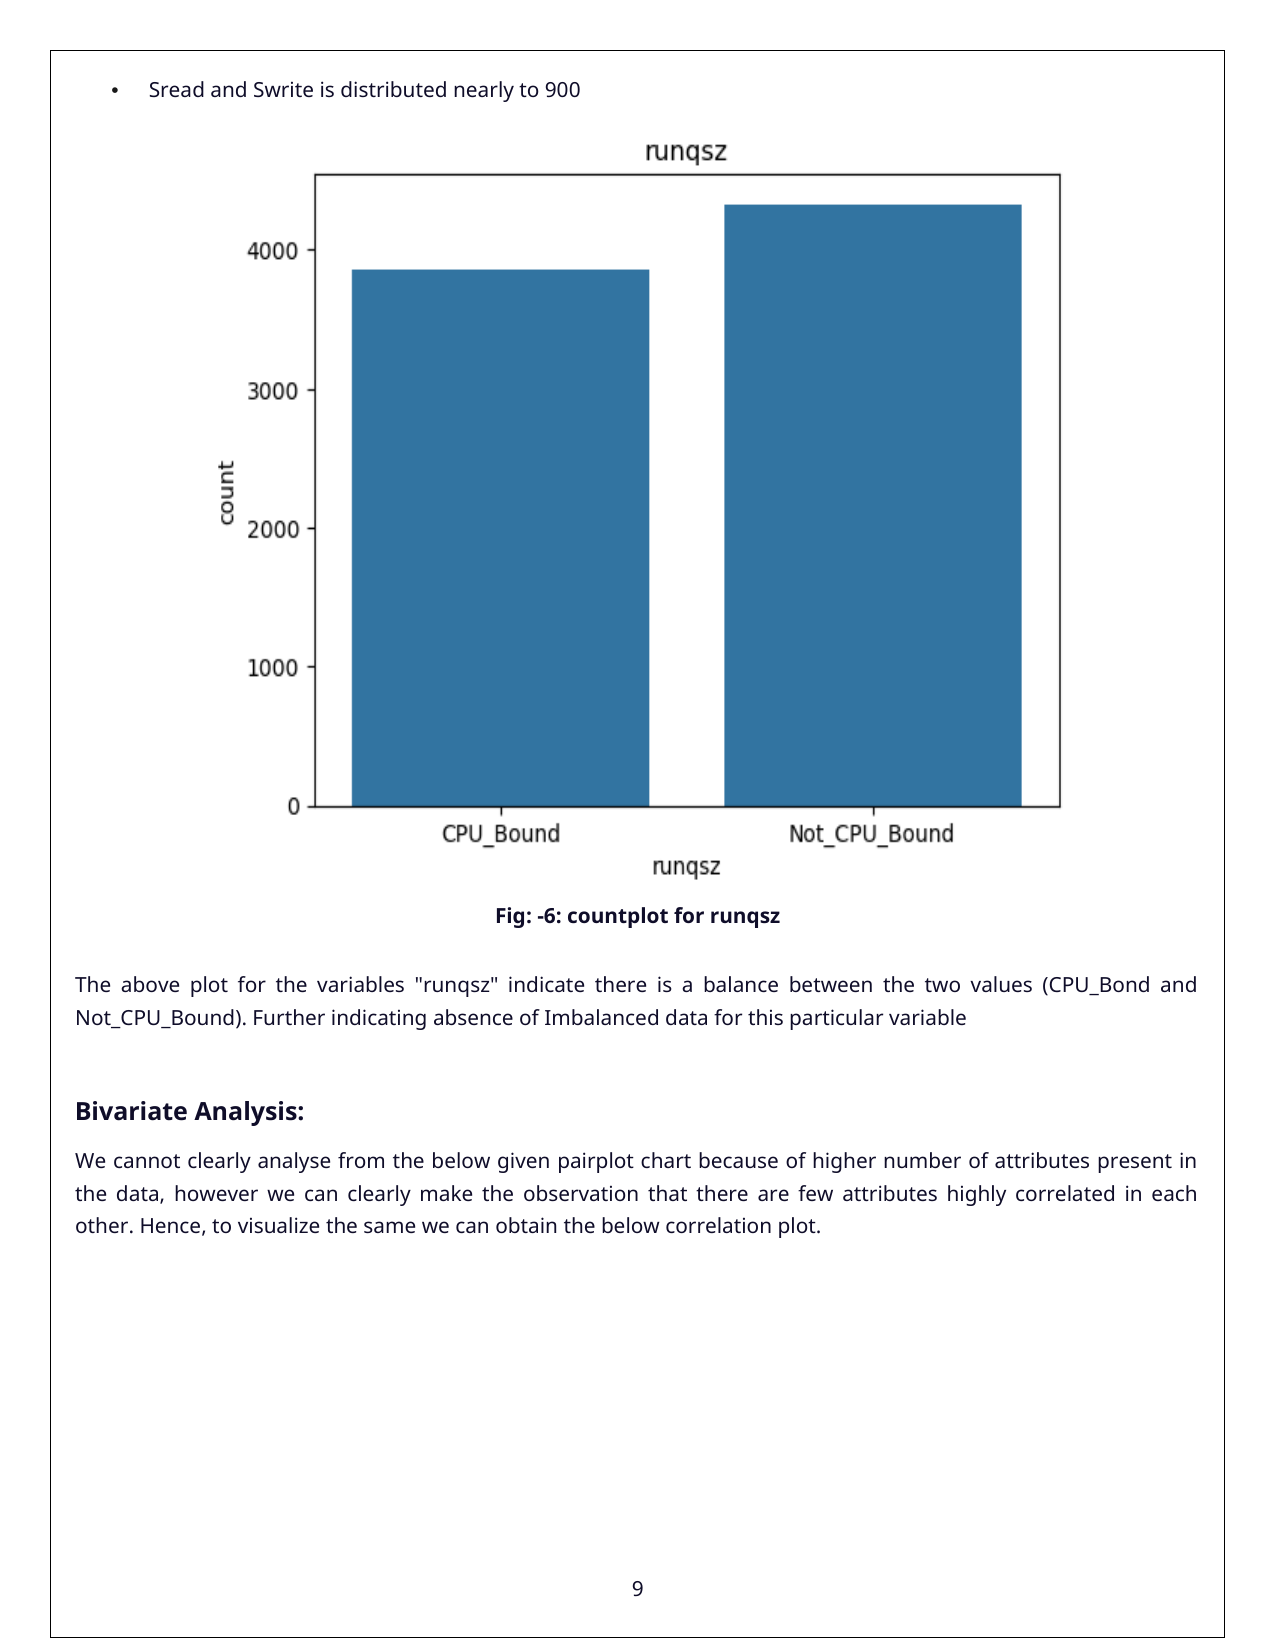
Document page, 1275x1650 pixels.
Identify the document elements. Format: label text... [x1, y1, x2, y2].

picture [202, 123, 1073, 897]
text The above plot for the variables "runqsz" indicate there is a balance between the two values (CPU_Bond and Not_CPU_Bound). Further indicating absence of Imbalanced data for this particular variable [75, 971, 1200, 1032]
list Sread and Swrite is distributed nearly to 900 [111, 75, 1194, 103]
text We cannot clearly analyse from the below given pairplot chart because of higher number of attributes present in the data, however we can clearly make the observation that there are few attributes highly correlated in each other. Hence, to visualize the same we can obtain the below correlation plot. [75, 1146, 1200, 1240]
text Bivariate Analysis: [74, 1093, 1200, 1127]
text Fig: -6: countplot for runqsz [75, 901, 1200, 929]
